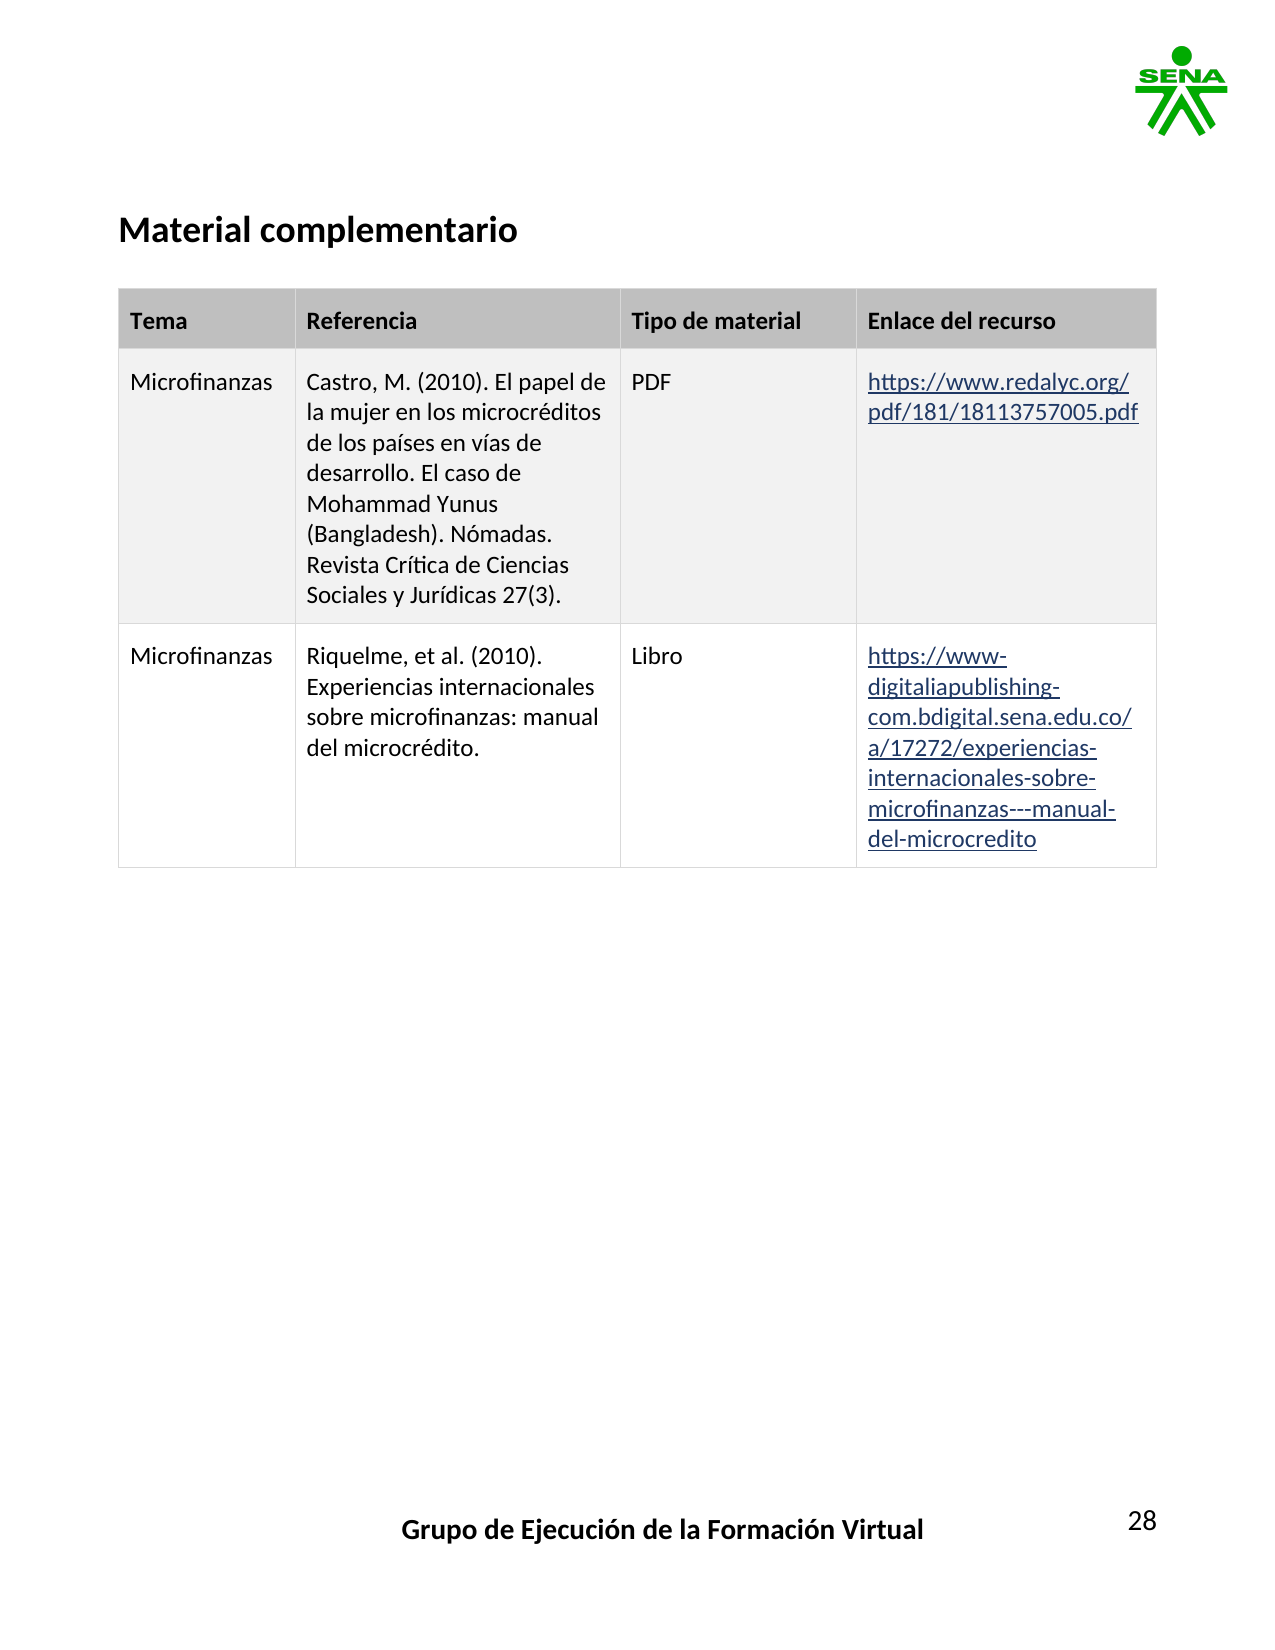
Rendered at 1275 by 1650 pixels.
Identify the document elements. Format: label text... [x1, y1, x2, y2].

table_cell PDF [621, 349, 856, 623]
table_header Tipo de material [621, 289, 856, 348]
table_cell Microfinanzas [119, 624, 295, 867]
table_header Referencia [296, 289, 620, 348]
picture [1135, 46, 1228, 136]
table_cell https://www.redalyc.org/pdf/181/18113757005.pdf [857, 349, 1156, 623]
table_cell Libro [621, 624, 856, 867]
table_cell https://www-digitaliapublishing-com.bdigital.sena.edu.co/a/17272/experiencias-internacionales-sobre-microfinanzas---manual-del-microcredito [857, 624, 1156, 867]
table_cell Castro, M. (2010). El papel de la mujer en los microcréditos de los países en vías de desarrollo. El caso de Mohammad Yunus (Bangladesh). Nómadas. Revista Crítica de Ciencias Sociales y Jurídicas 27(3). [296, 349, 620, 623]
table_cell Microfinanzas [119, 349, 295, 623]
text Material complementario [118, 206, 1157, 252]
table_header Tema [119, 289, 295, 348]
table_header Enlace del recurso [857, 289, 1156, 348]
table_cell Riquelme, et al. (2010). Experiencias internacionales sobre microfinanzas: manual del microcrédito. [296, 624, 620, 867]
